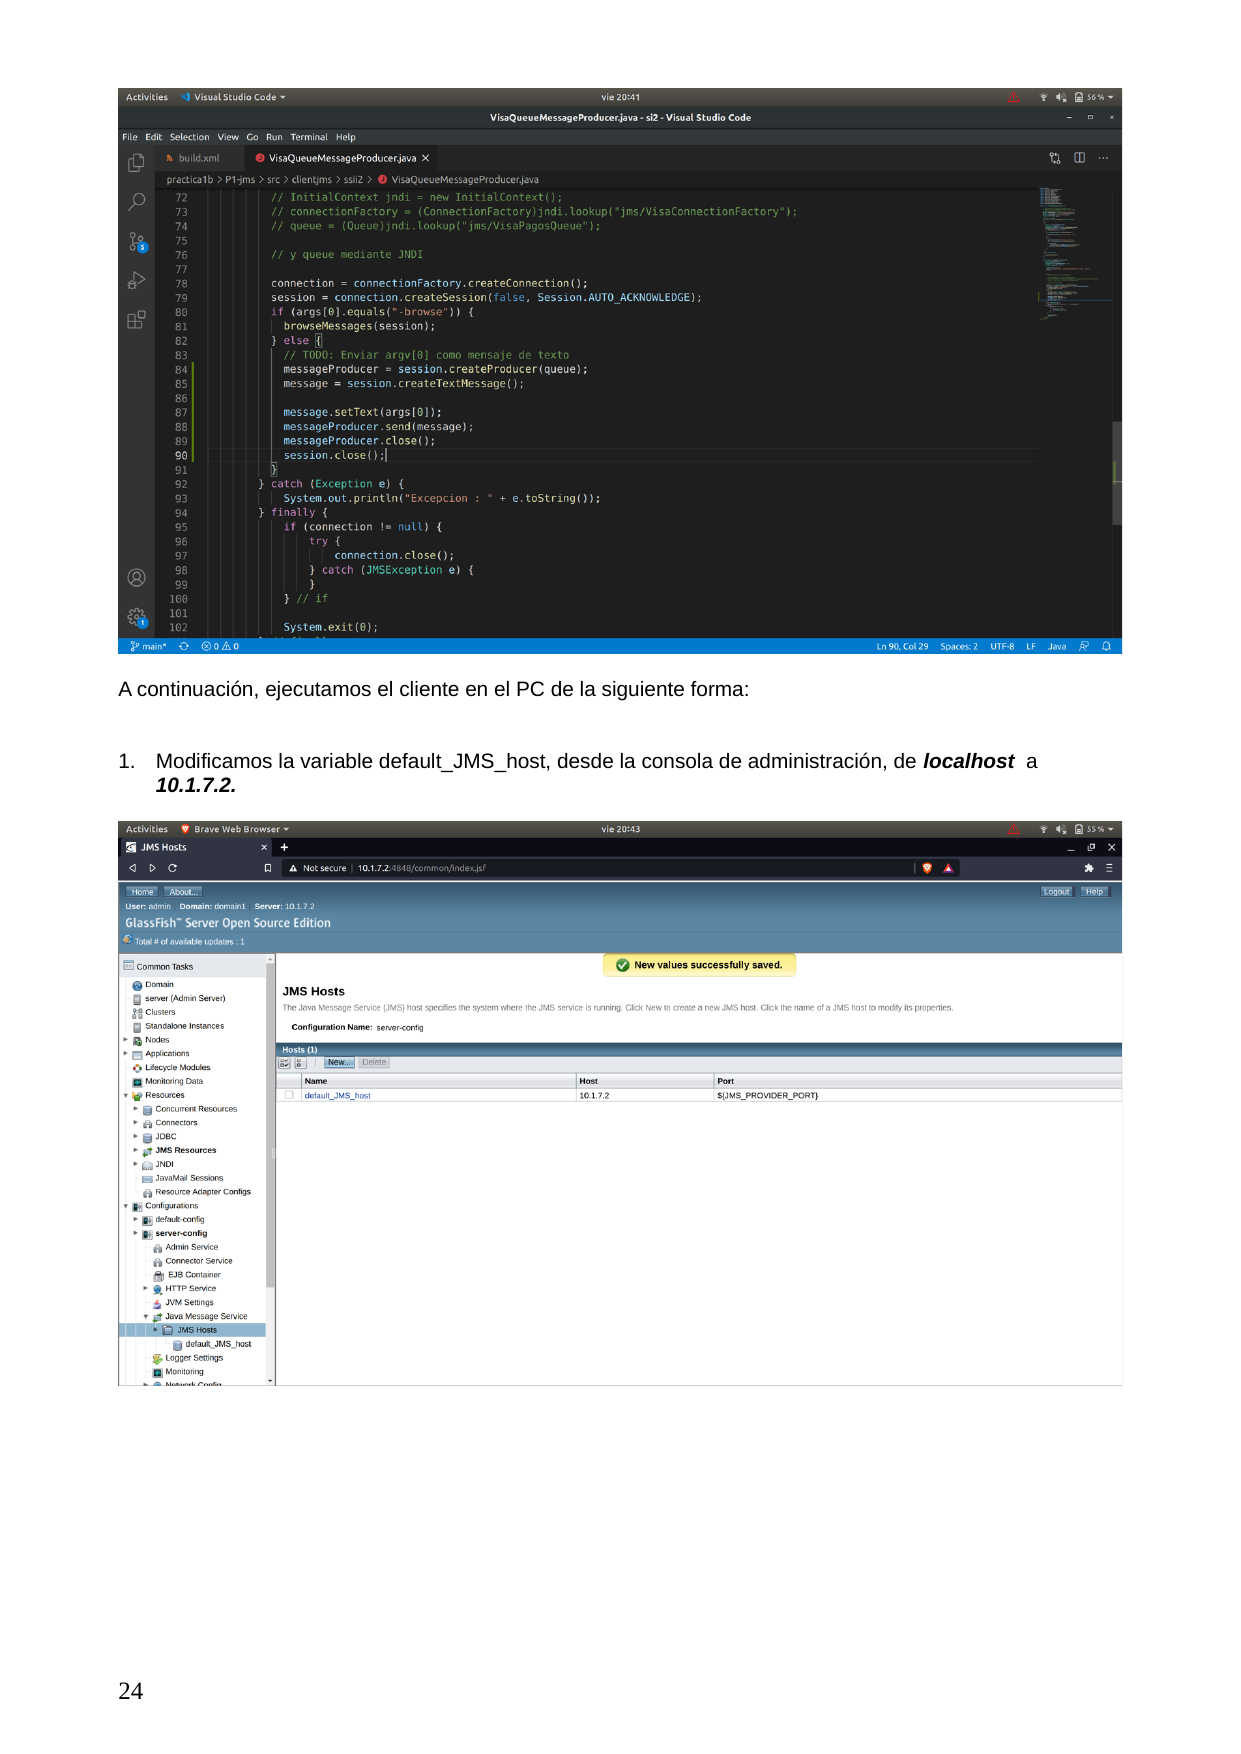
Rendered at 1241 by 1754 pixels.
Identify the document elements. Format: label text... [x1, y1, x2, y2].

picture [118, 821, 1123, 1386]
text A continuación, ejecutamos el cliente en el PC de la siguiente forma: [118, 677, 1122, 701]
list Modificamos la variable default_JMS_host, desde la consola de administración, de localhost a 10.1.7.2. [118, 749, 1122, 797]
picture [118, 88, 1123, 654]
